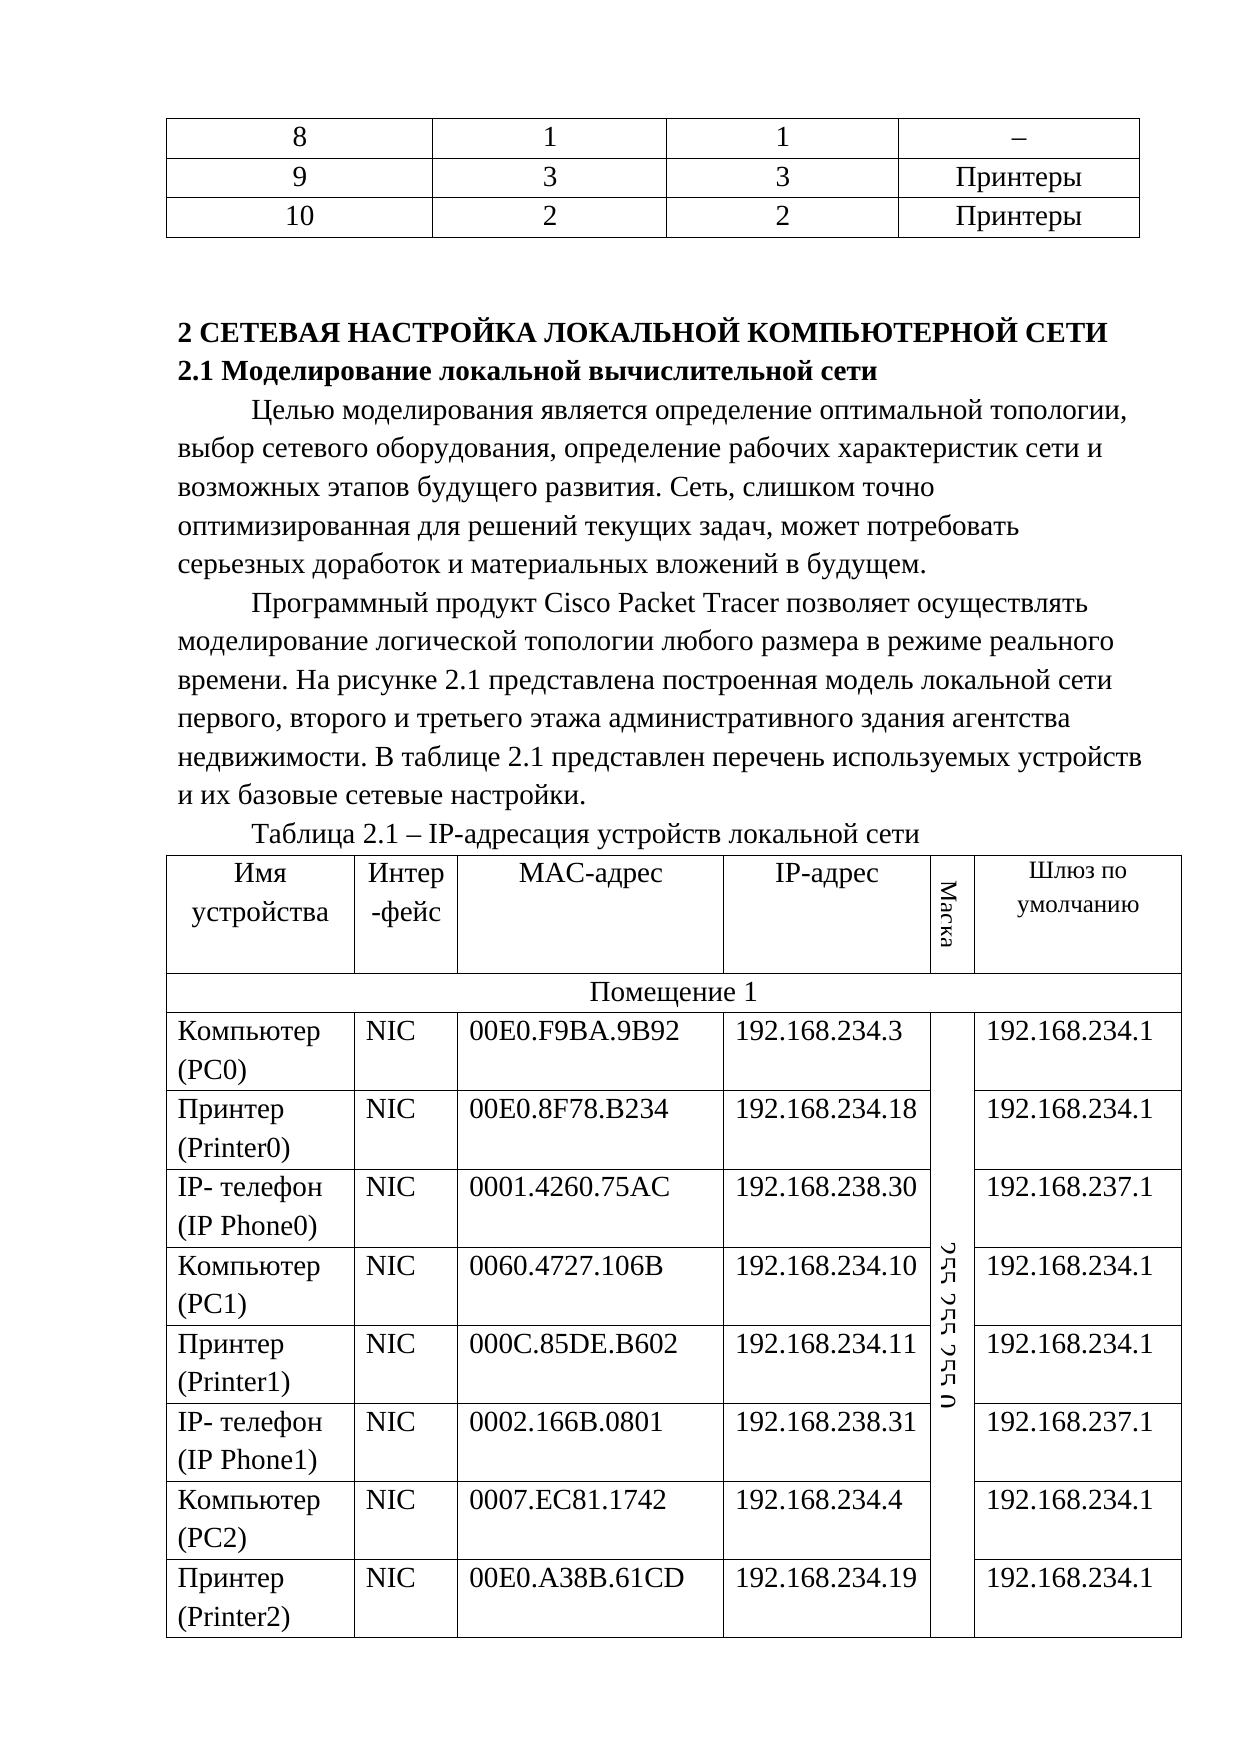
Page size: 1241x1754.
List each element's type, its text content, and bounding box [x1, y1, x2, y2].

table_cell 192.168.237.1 [975, 1170, 1181, 1247]
text 2 СЕТЕВАЯ НАСТРОЙКА ЛОКАЛЬНОЙ КОМПЬЮТЕРНОЙ СЕТИ [177, 315, 1152, 348]
table_cell NIC [355, 1091, 457, 1168]
table_cell 192.168.234.4 [724, 1482, 930, 1559]
table_header Имя устройства [167, 856, 354, 973]
table_cell 192.168.234.1 [975, 1091, 1181, 1168]
table_header IP-адрес [724, 856, 930, 973]
table_cell 192.168.234.1 [975, 1248, 1181, 1325]
table_cell 8 [167, 119, 432, 158]
table_cell 192.168.234.1 [975, 1482, 1181, 1559]
table_cell 192.168.234.1 [975, 1326, 1181, 1403]
table_cell 000C.85DE.B602 [458, 1326, 723, 1403]
table_cell 192.168.237.1 [975, 1404, 1181, 1481]
table_cell IP- телефон (IP Phone1) [167, 1404, 354, 1481]
table_cell 0060.4727.106B [458, 1248, 723, 1325]
text 2.1 Моделирование локальной вычислительной сети [177, 353, 1152, 387]
table_cell NIC [355, 1013, 457, 1090]
table_cell 0001.4260.75AC [458, 1170, 723, 1247]
table_cell Компьютер (PC1) [167, 1248, 354, 1325]
table_cell NIC [355, 1560, 457, 1637]
text Программный продукт Cisco Packet Tracer позволяет осуществлять моделирование логической топологии любого размера в режиме реального времени. На рисунке 2.1 представлена построенная модель локальной сети первого, второго и третьего этажа административного здания агентства недвижимости. В таблице 2.1 представлен перечень используемых устройств и их базовые сетевые настройки. [177, 585, 1152, 811]
table_header Интер-фейс [355, 856, 457, 973]
table_cell NIC [355, 1248, 457, 1325]
table_cell Принтер (Printer0) [167, 1091, 354, 1168]
table_cell Помещение 1 [167, 974, 1181, 1012]
table_cell 10 [167, 198, 432, 237]
text Целью моделирования является определение оптимальной топологии, выбор сетевого оборудования, определение рабочих характеристик сети и возможных этапов будущего развития. Сеть, слишком точно оптимизированная для решений текущих задач, может потребовать серьезных доработок и материальных вложений в будущем. [177, 392, 1152, 580]
table_cell Принтер (Printer2) [167, 1560, 354, 1637]
table_cell 192.168.238.30 [724, 1170, 930, 1247]
table_cell 192.168.234.3 [724, 1013, 930, 1090]
table_header Шлюз по умолчанию [975, 856, 1181, 973]
table_cell 9 [167, 159, 432, 197]
table_cell 0002.166B.0801 [458, 1404, 723, 1481]
table_cell Принтеры [899, 159, 1139, 197]
table_cell 255.255.255.0 [931, 1013, 974, 1637]
table_cell – [899, 119, 1139, 158]
table_cell 1 [667, 119, 898, 158]
table_cell Компьютер (PC0) [167, 1013, 354, 1090]
table_cell 2 [433, 198, 666, 237]
table_cell 192.168.234.18 [724, 1091, 930, 1168]
text Таблица 2.1 – IP-адресация устройств локальной сети [177, 816, 1152, 849]
table_cell 192.168.234.19 [724, 1560, 930, 1637]
table_cell 00E0.8F78.B234 [458, 1091, 723, 1168]
table_cell NIC [355, 1170, 457, 1247]
table_header MAC-адрес [458, 856, 723, 973]
table_cell 192.168.238.31 [724, 1404, 930, 1481]
table_cell 0007.EC81.1742 [458, 1482, 723, 1559]
table_cell 192.168.234.10 [724, 1248, 930, 1325]
table_cell 192.168.234.11 [724, 1326, 930, 1403]
table_cell 192.168.234.1 [975, 1560, 1181, 1637]
table_cell 2 [667, 198, 898, 237]
table_cell 00E0.A38B.61CD [458, 1560, 723, 1637]
table_cell 1 [433, 119, 666, 158]
table_cell NIC [355, 1404, 457, 1481]
table_cell IP- телефон (IP Phone0) [167, 1170, 354, 1247]
table_cell 00E0.F9BA.9B92 [458, 1013, 723, 1090]
table_cell 192.168.234.1 [975, 1013, 1181, 1090]
table_cell NIC [355, 1482, 457, 1559]
table_header Маска подсети [931, 856, 974, 973]
table_cell 3 [433, 159, 666, 197]
table_cell Принтер (Printer1) [167, 1326, 354, 1403]
table_cell NIC [355, 1326, 457, 1403]
table_cell Компьютер (PC2) [167, 1482, 354, 1559]
table_cell Принтеры [899, 198, 1139, 237]
table_cell 3 [667, 159, 898, 197]
